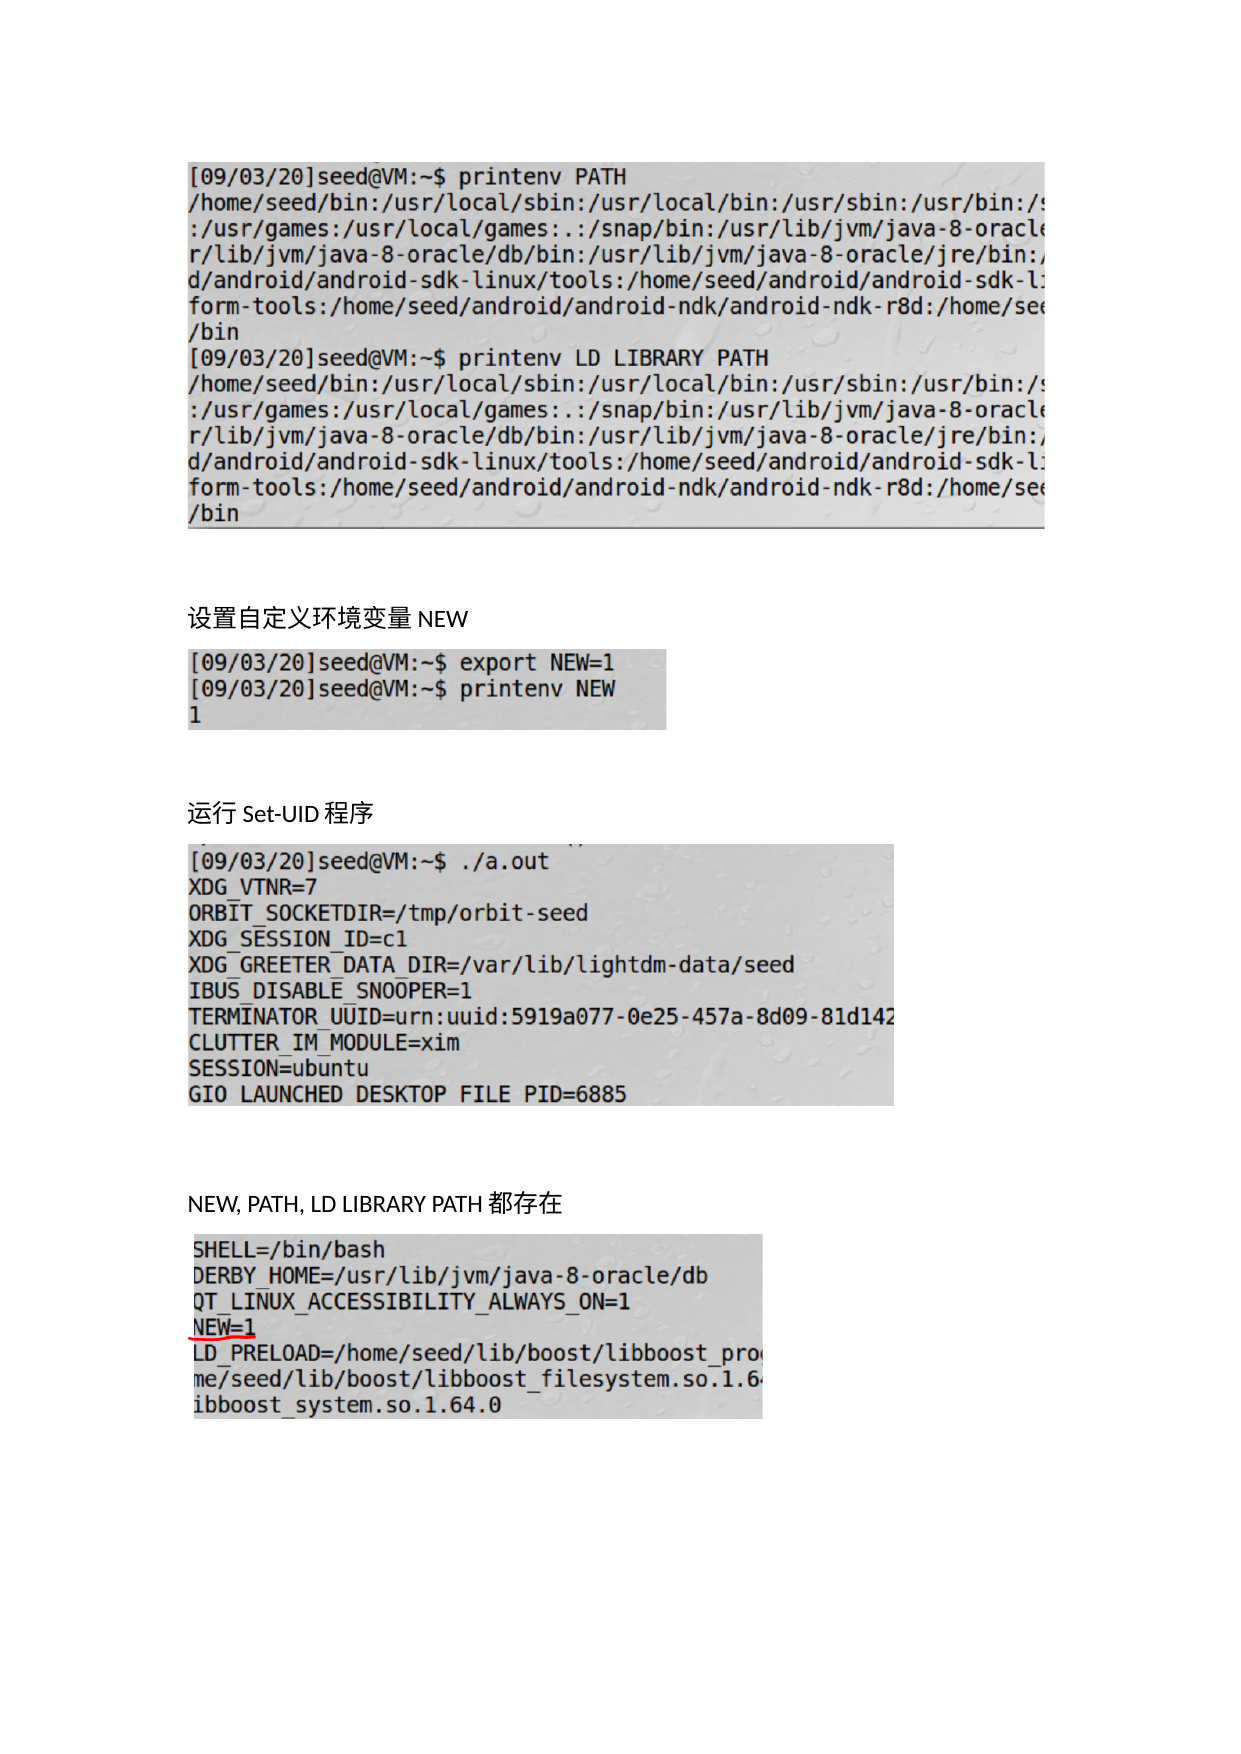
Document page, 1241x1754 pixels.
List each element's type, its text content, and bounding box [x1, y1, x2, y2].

picture [187, 1234, 763, 1419]
text NEW, PATH, LD LIBRARY PATH都存在 [187, 1169, 1053, 1234]
text 运行Set-UID程序 [187, 779, 1053, 844]
picture [187, 162, 1045, 529]
picture [187, 649, 667, 730]
picture [187, 844, 894, 1106]
text 设置自定义环境变量NEW [187, 584, 1053, 649]
